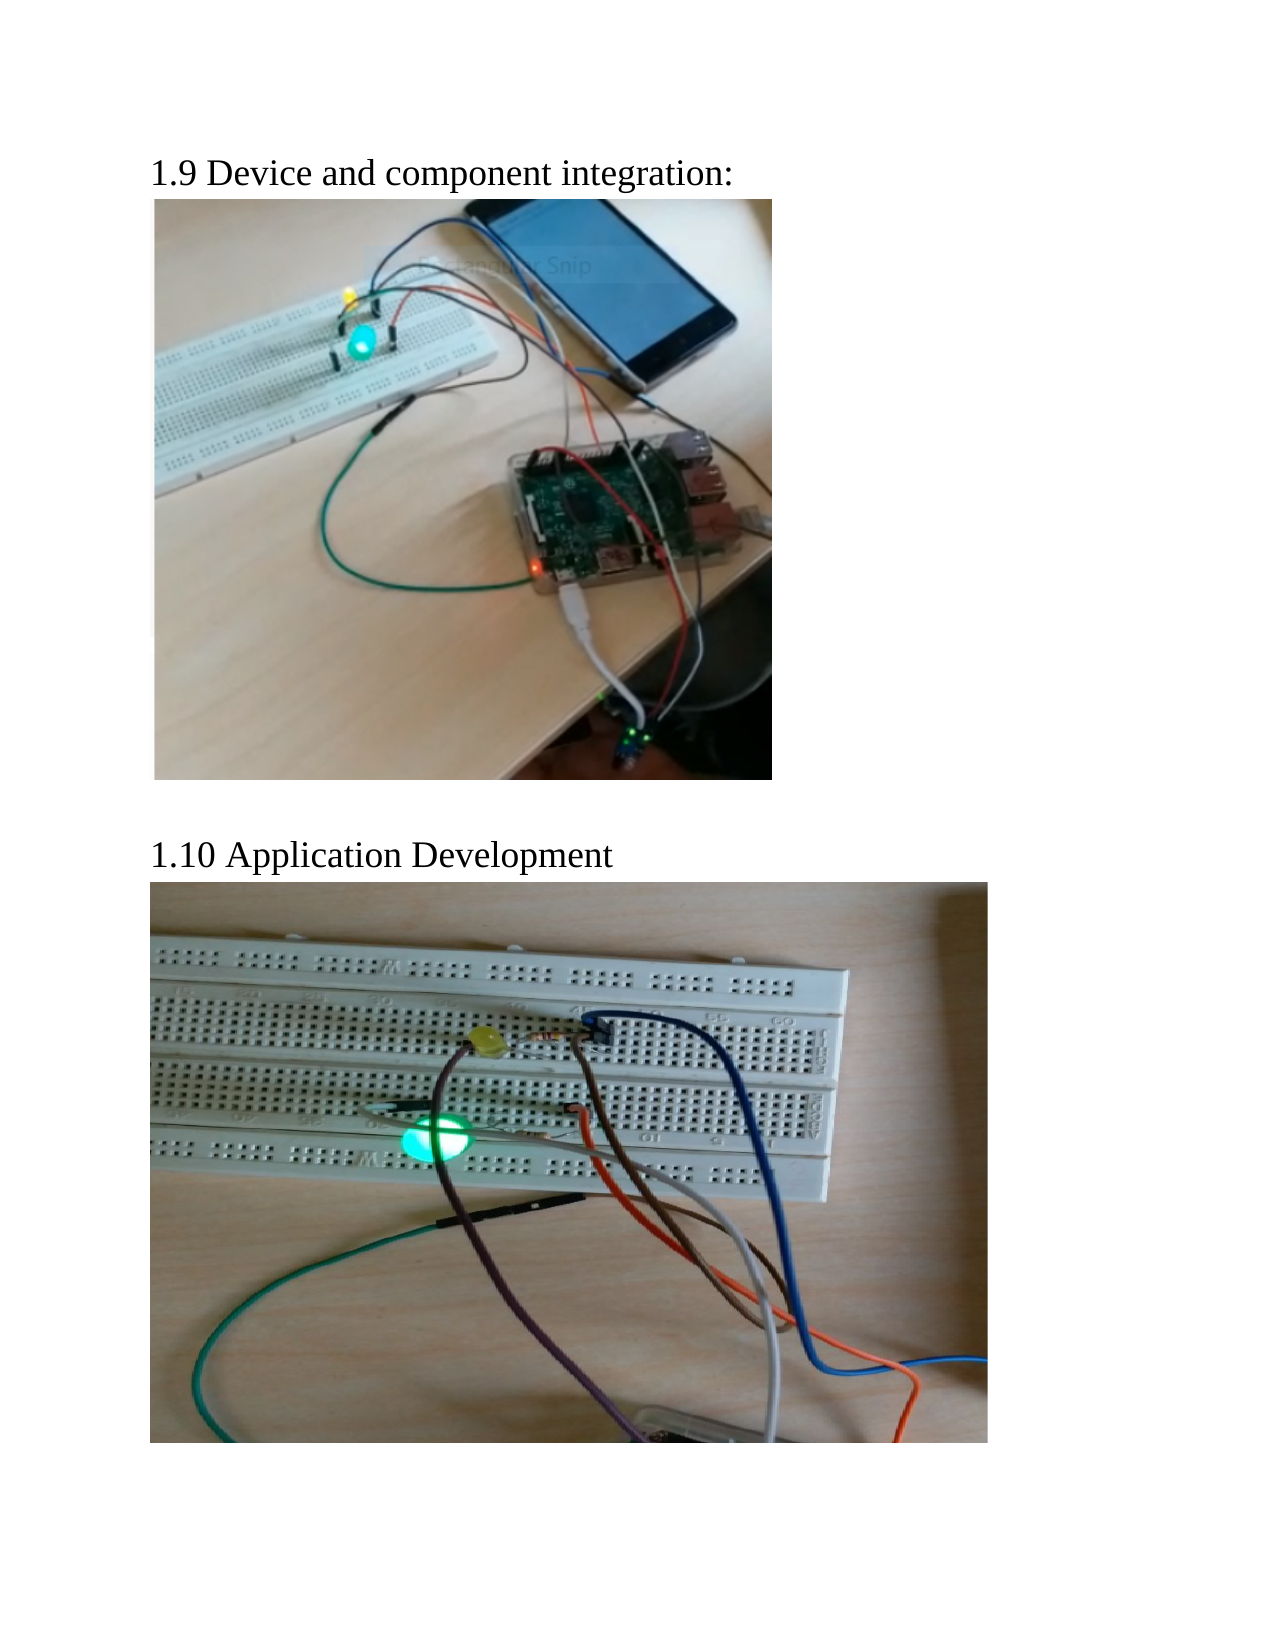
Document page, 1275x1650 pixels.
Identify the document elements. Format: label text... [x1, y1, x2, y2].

text 1.10 Application Development [150, 833, 1125, 876]
picture [150, 199, 772, 780]
text 1.9 Device and component integration: [150, 150, 1125, 193]
picture [150, 882, 988, 1443]
